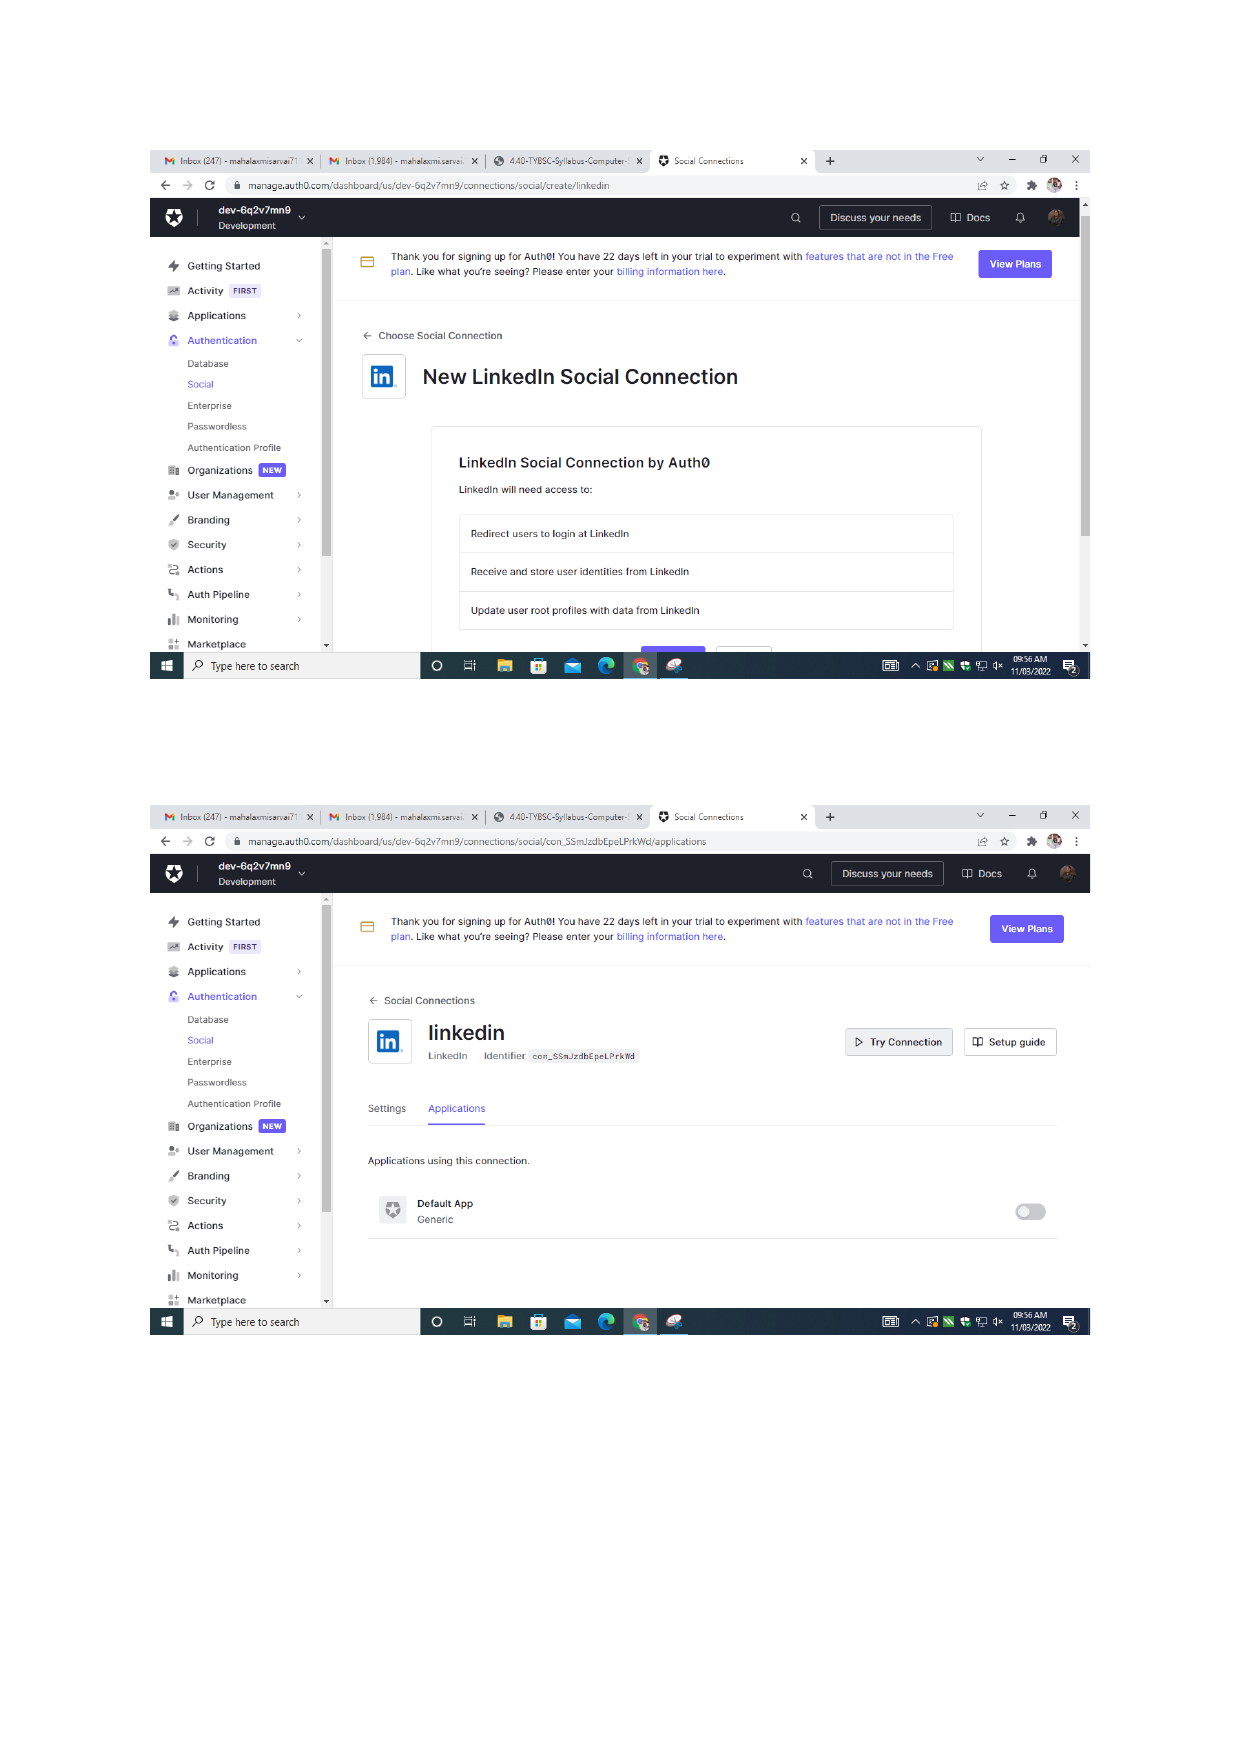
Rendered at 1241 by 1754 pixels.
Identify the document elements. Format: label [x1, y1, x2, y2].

picture [150, 150, 1091, 679]
picture [150, 805, 1091, 1335]
